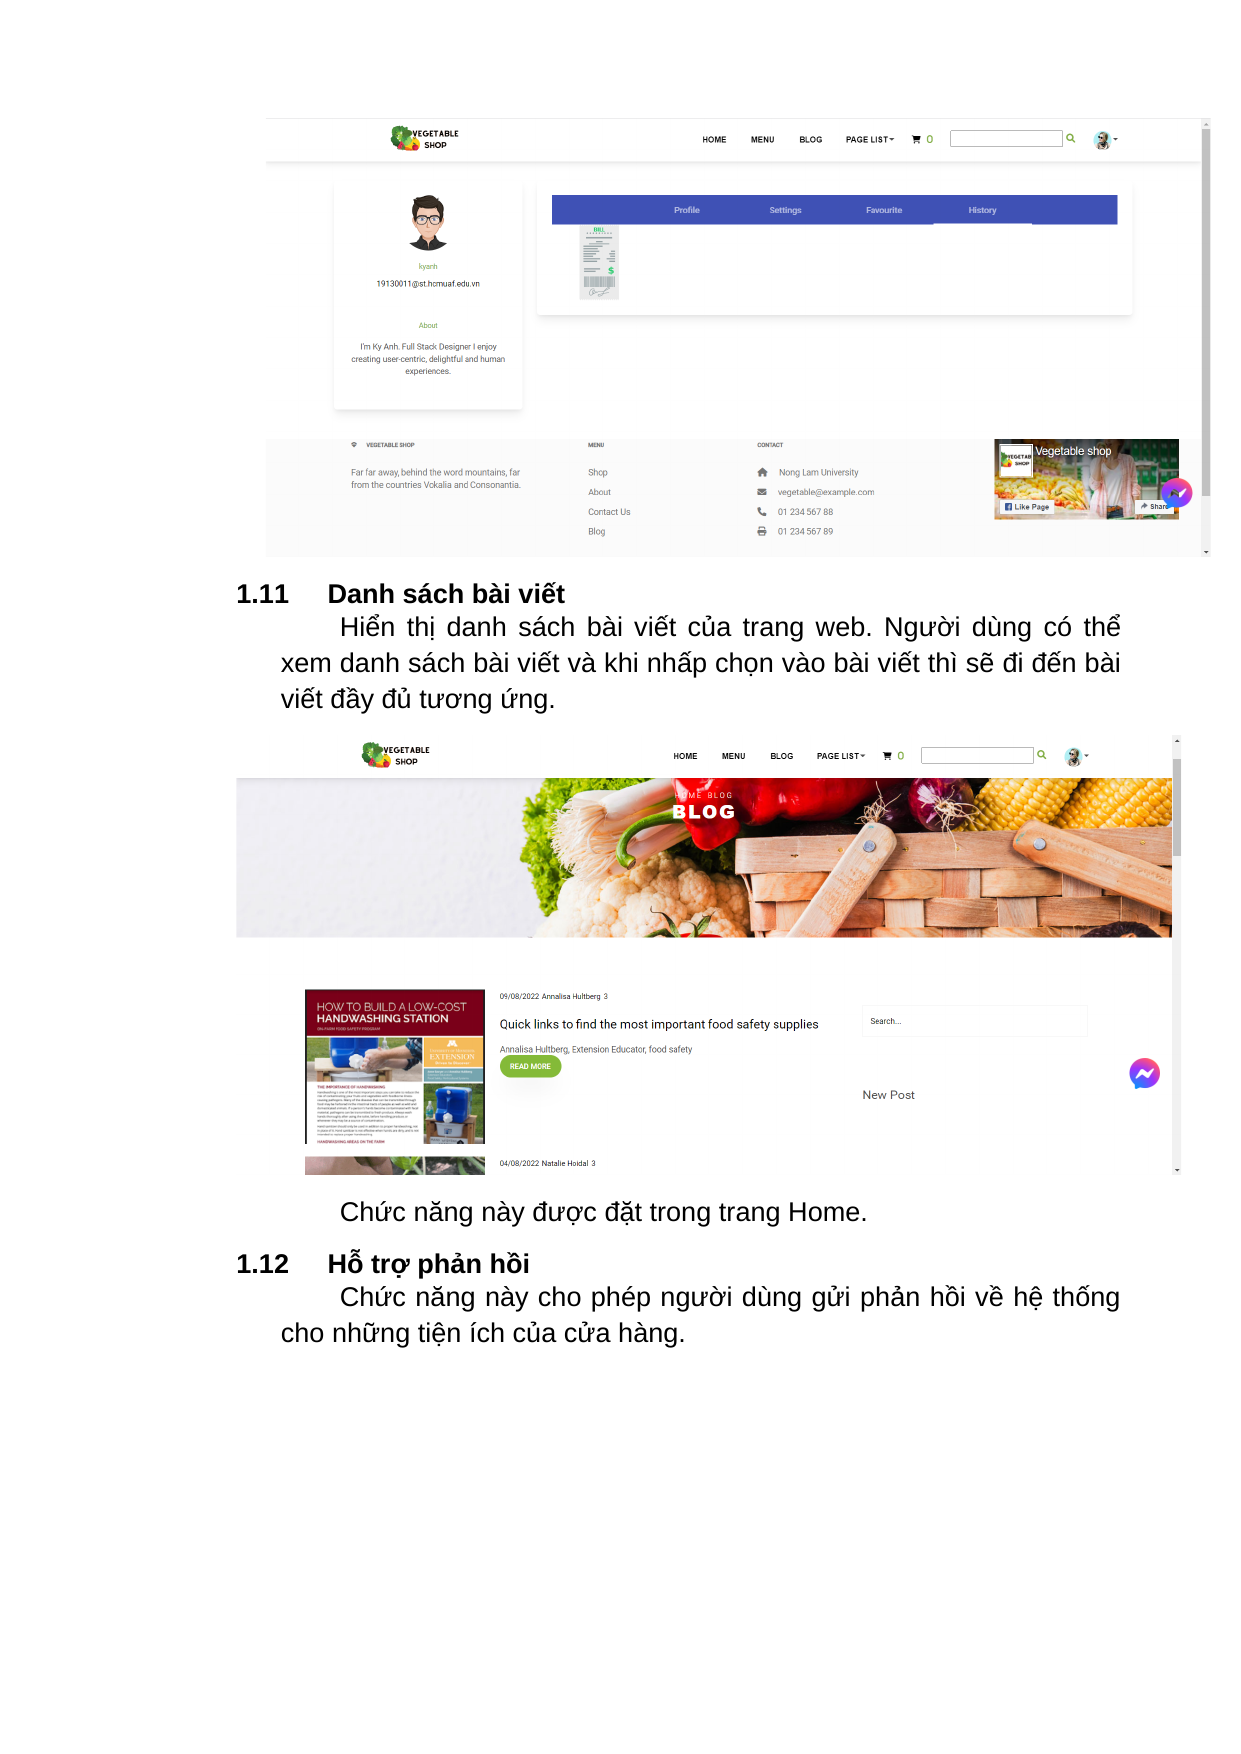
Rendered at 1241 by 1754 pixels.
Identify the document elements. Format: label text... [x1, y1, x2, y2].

picture [236, 735, 1182, 1175]
text Chức năng này được đặt trong trang Home. [281, 1196, 1122, 1227]
picture [265, 118, 1211, 557]
text Chức năng này cho phép người dùng gửi phản hồi về hệ thống cho những tiện ích của cửa hàng. [281, 1281, 1122, 1348]
subtitle Danh sách bài viết [236, 578, 1122, 610]
subtitle Hỗ trợ phản hồi [236, 1248, 1122, 1279]
text Hiển thị danh sách bài viết của trang web. Người dùng có thể xem danh sách bài viết và khi nhấp chọn vào bài viết thì sẽ đi đến bài viết đầy đủ tương ứng. [281, 611, 1122, 714]
